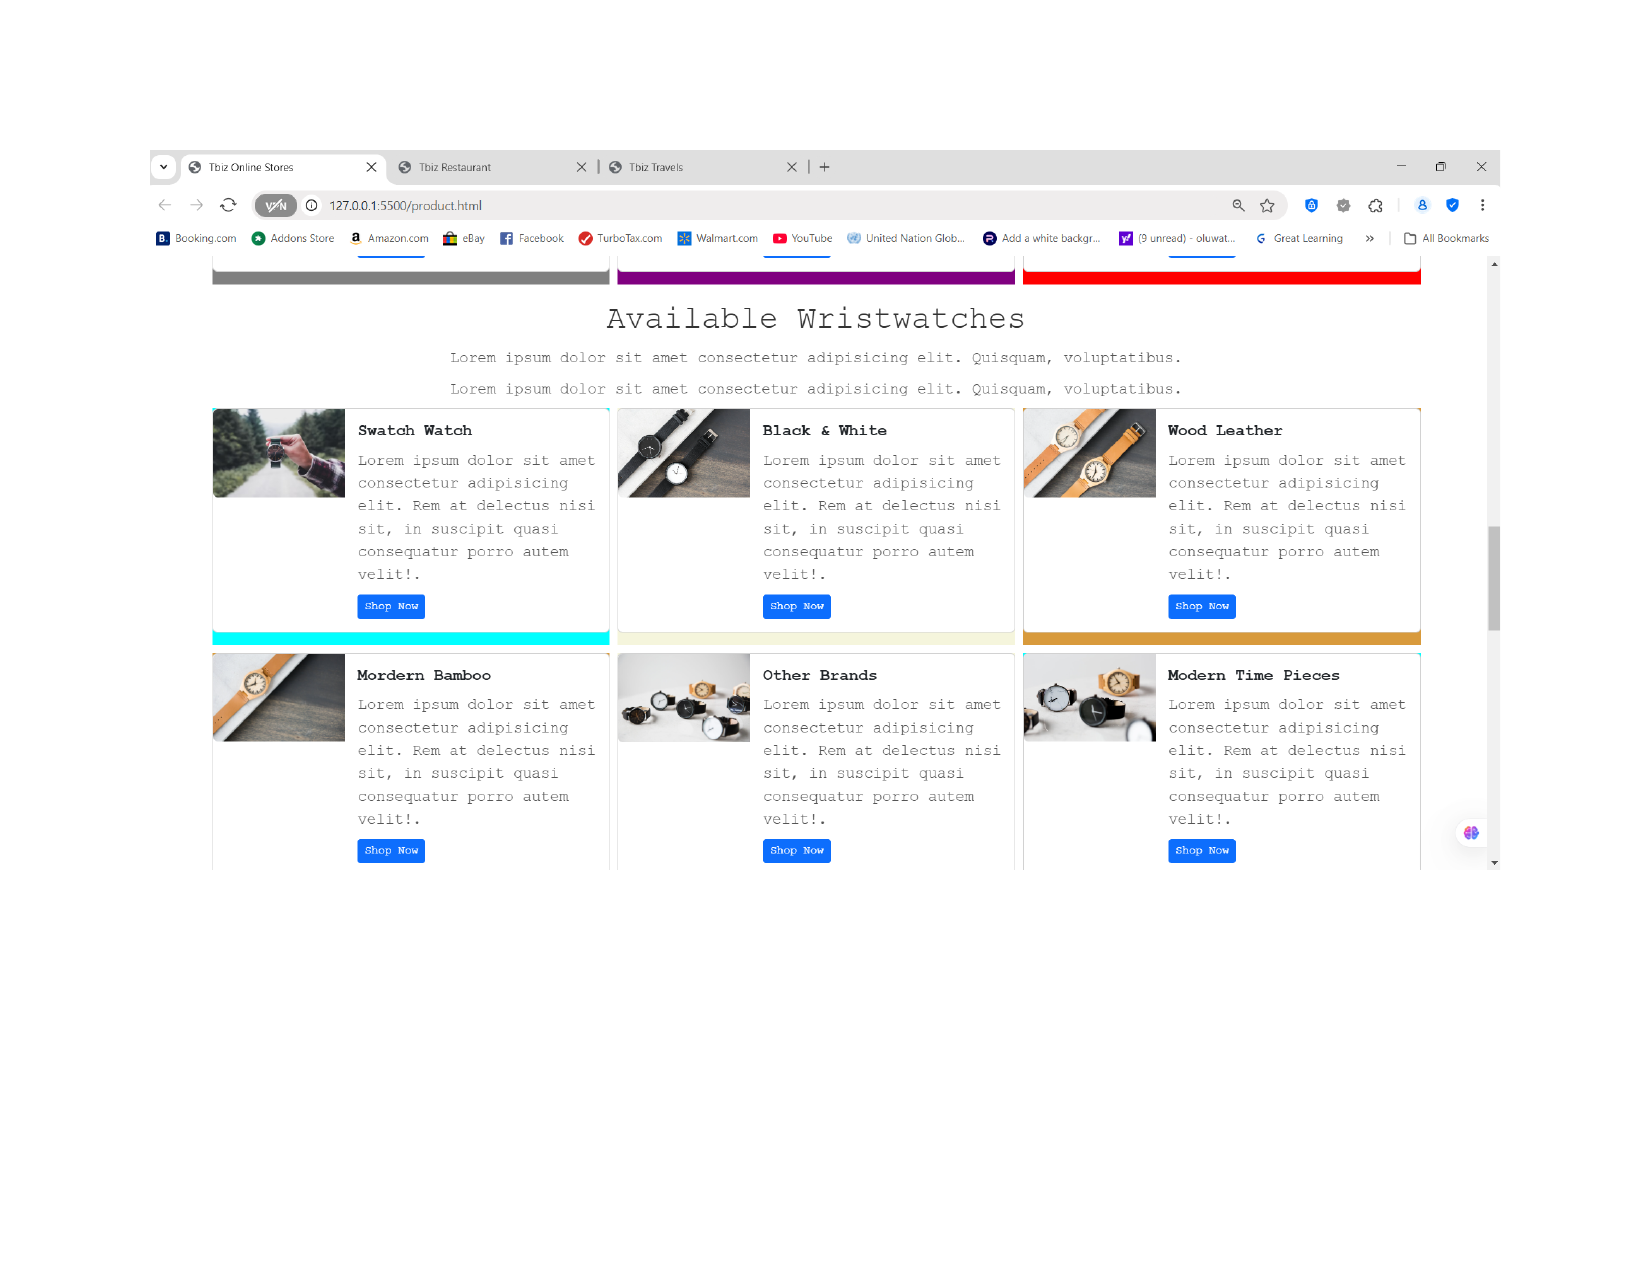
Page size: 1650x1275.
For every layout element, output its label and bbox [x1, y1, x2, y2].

picture [150, 150, 1500, 870]
